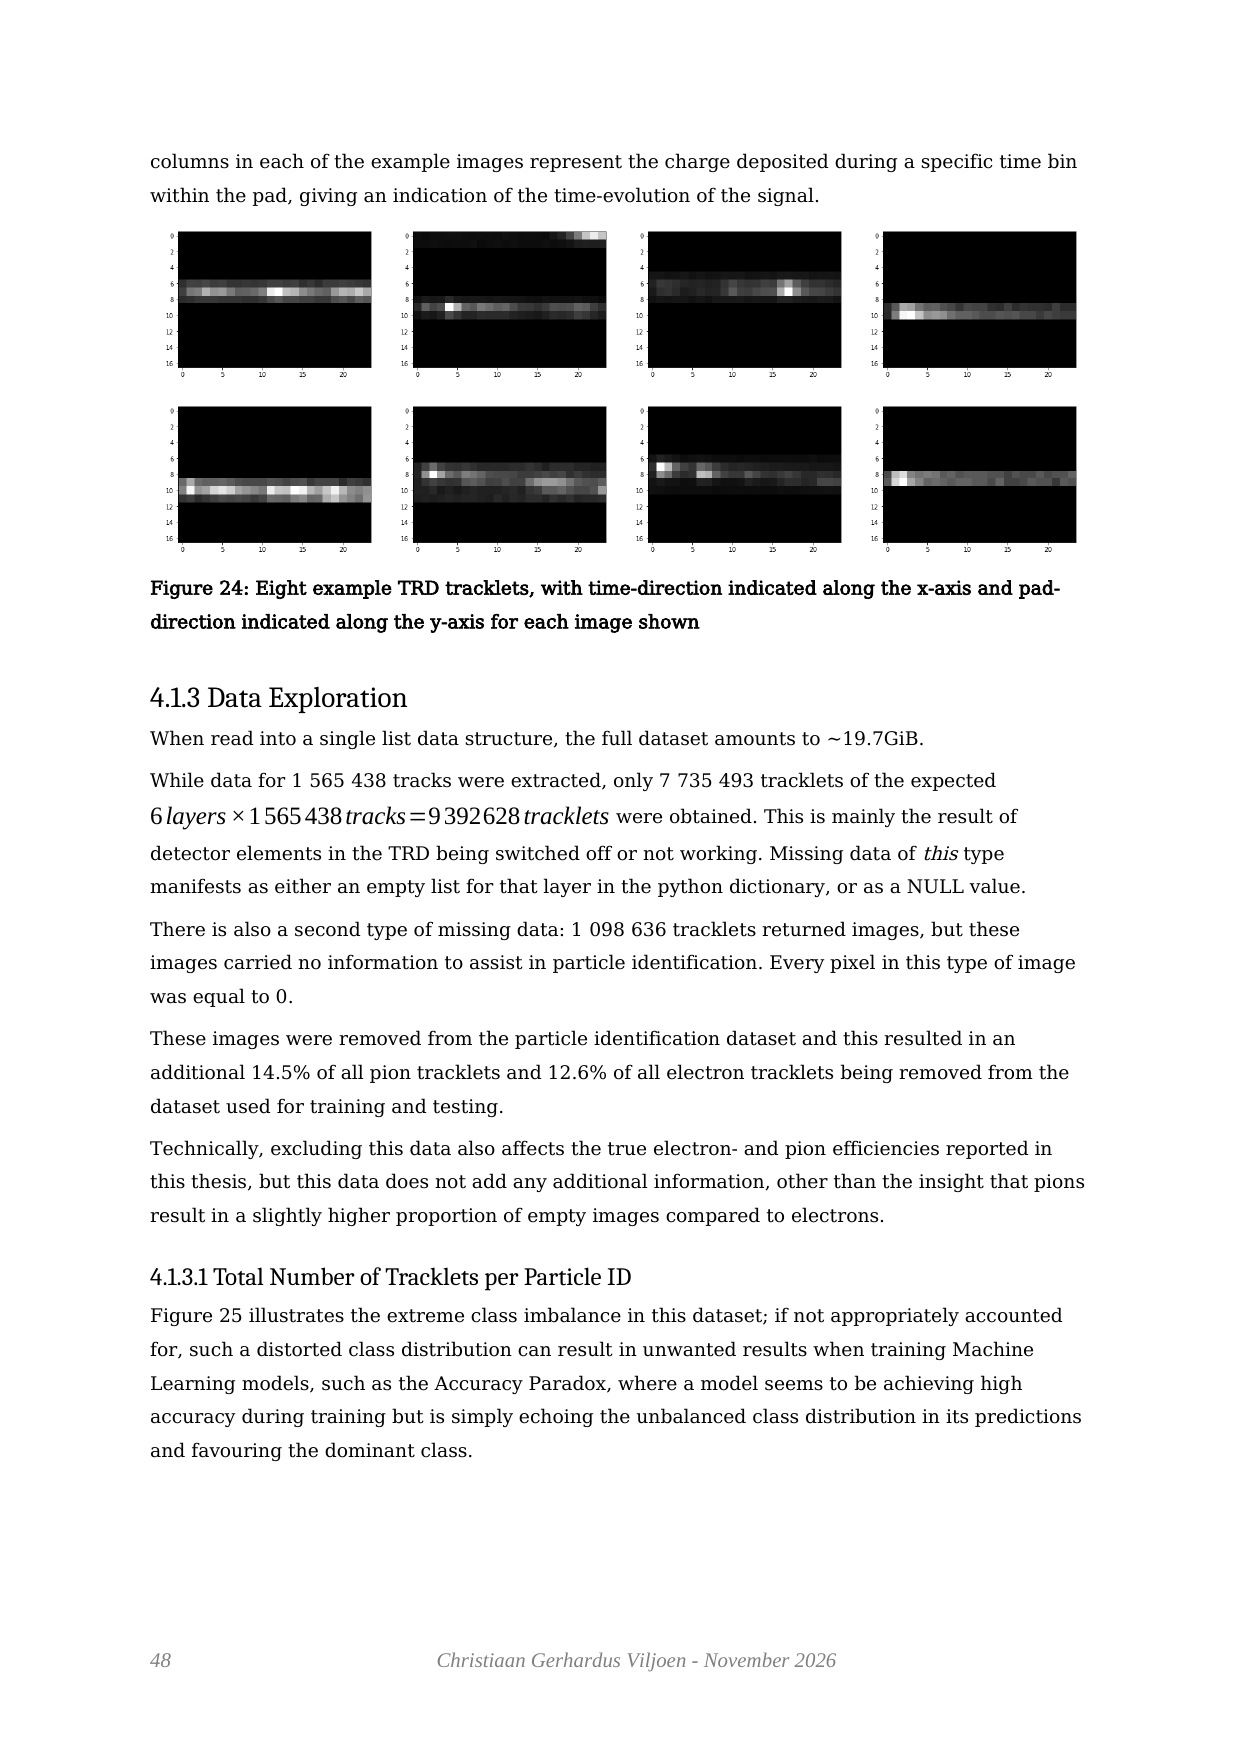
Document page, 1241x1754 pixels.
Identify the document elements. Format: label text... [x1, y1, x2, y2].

picture [161, 225, 377, 382]
table_header [385, 226, 620, 401]
picture [866, 400, 1082, 557]
subtitle Data Exploration [150, 681, 1090, 714]
picture [631, 225, 847, 382]
table_cell [855, 401, 1090, 576]
text Figure 24: Eight example TRD tracklets, with time-direction indicated along the x-axis and pad-direction indicated along the y-axis for each image shown [150, 576, 1090, 632]
table_cell [150, 401, 385, 576]
table_header [150, 226, 385, 401]
picture [396, 225, 612, 382]
text These images were removed from the particle identification dataset and this resulted in an additional 14.5% of all pion tracklets and 12.6% of all electron tracklets being removed from the dataset used for training and testing. [150, 1027, 1090, 1117]
subtitle Total Number of Tracklets per Particle ID [150, 1263, 1090, 1292]
picture [396, 400, 612, 557]
text While data for 1 565 438 tracks were extracted, only 7 735 493 tracklets of the expected were obtained. This is mainly the result of detector elements in the TRD being switched off or not working. Missing data of this type manifests as either an empty list for that layer in the python dictionary, or as a NULL value. [150, 769, 1090, 898]
text There is also a second type of missing data: 1 098 636 tracklets returned images, but these images carried no information to assist in particle identification. Every pixel in this type of image was equal to 0. [150, 917, 1090, 1007]
text Technically, excluding this data also affects the true electron- and pion efficiencies reported in this thesis, but this data does not add any additional information, other than the insight that pions result in a slightly higher proportion of empty images compared to electrons. [150, 1137, 1090, 1227]
table_cell [385, 401, 620, 576]
picture [866, 225, 1082, 382]
table_header [855, 226, 1090, 401]
text Figure 22 illustrates the extreme class imbalance in this dataset; if not appropriately accounted for, such a distorted class distribution can result in unwanted results when training Machine Learning models, such as the Accuracy Paradox, where a model seems to be achieving high accuracy during training but is simply echoing the unbalanced class distribution in its predictions and favouring the dominant class. [150, 1304, 1090, 1462]
table_cell [620, 401, 855, 576]
picture [161, 400, 377, 557]
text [150, 150, 1090, 206]
text When read into a single list data structure, the full dataset amounts to ~19.7GiB. [150, 727, 1090, 749]
table_header [620, 226, 855, 401]
picture [631, 400, 847, 557]
